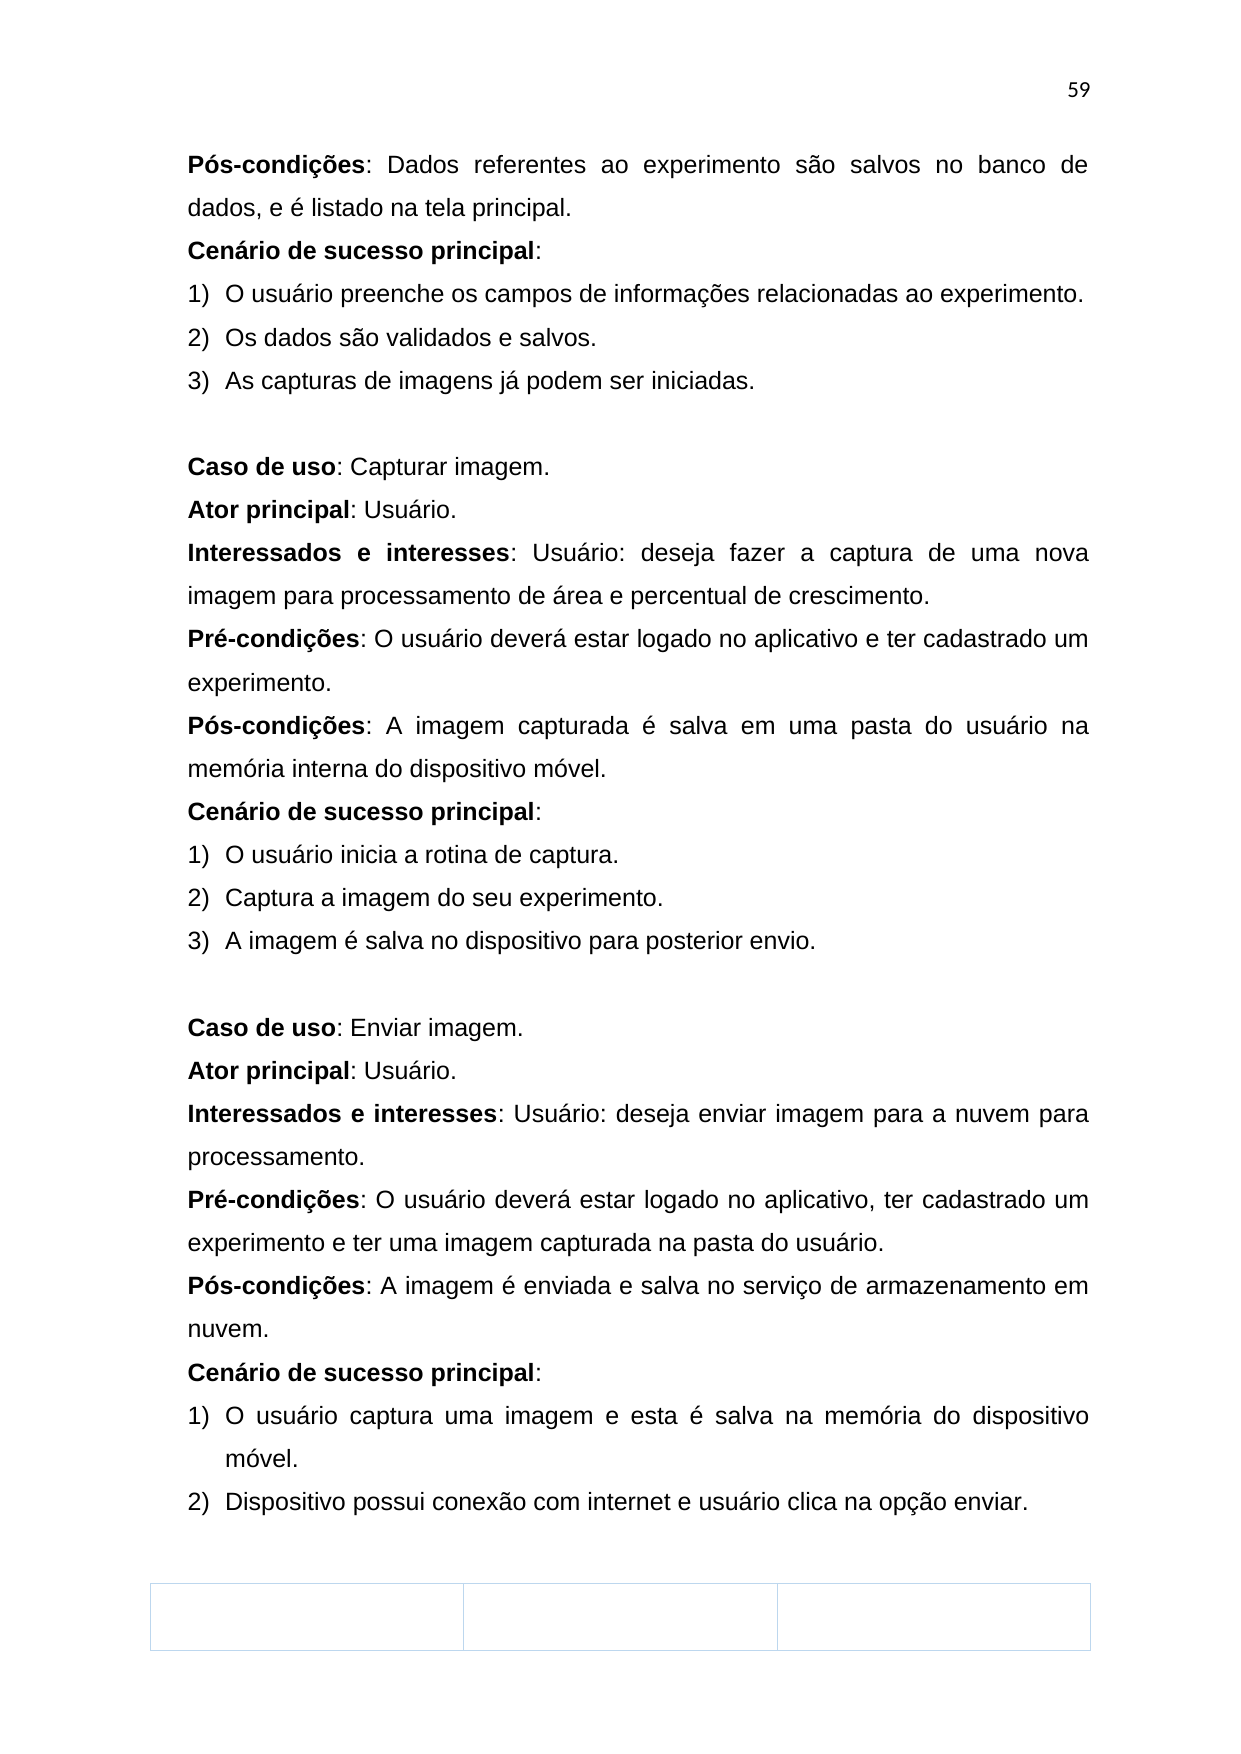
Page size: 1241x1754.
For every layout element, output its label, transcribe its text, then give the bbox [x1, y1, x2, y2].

list Os dados são validados e salvos. [187, 322, 1090, 351]
list Captura a imagem do seu experimento. [187, 883, 1090, 912]
text Pré-condições: O usuário deverá estar logado no aplicativo, ter cadastrado um experimento e ter uma imagem capturada na pasta do usuário. [150, 1185, 1090, 1257]
text Cenário de sucesso principal: [150, 797, 1090, 826]
text Cenário de sucesso principal: [150, 236, 1090, 265]
text Caso de uso: Enviar imagem. [187, 1012, 1090, 1041]
text Interessados e interesses: Usuário: deseja enviar imagem para a nuvem para processamento. [150, 1099, 1090, 1171]
list O usuário inicia a rotina de captura. [187, 840, 1090, 869]
text Pré-condições: O usuário deverá estar logado no aplicativo e ter cadastrado um experimento. [150, 624, 1090, 696]
text Ator principal: Usuário. [150, 495, 1090, 524]
text Ator principal: Usuário. [150, 1056, 1090, 1084]
list O usuário captura uma imagem e esta é salva na memória do dispositivo móvel. [187, 1401, 1090, 1472]
text Interessados e interesses: Usuário: deseja fazer a captura de uma nova imagem para processamento de área e percentual de crescimento. [150, 538, 1090, 610]
list As capturas de imagens já podem ser iniciadas. [187, 366, 1090, 394]
list O usuário preenche os campos de informações relacionadas ao experimento. [187, 279, 1090, 308]
text Pós-condições: A imagem capturada é salva em uma pasta do usuário na memória interna do dispositivo móvel. [150, 711, 1090, 782]
text Pós-condições: Dados referentes ao experimento são salvos no banco de dados, e é listado na tela principal. [150, 150, 1090, 222]
text Caso de uso: Capturar imagem. [187, 452, 1090, 481]
list A imagem é salva no dispositivo para posterior envio. [187, 926, 1090, 955]
list Dispositivo possui conexão com internet e usuário clica na opção enviar. [187, 1487, 1090, 1516]
text Pós-condições: A imagem é enviada e salva no serviço de armazenamento em nuvem. [150, 1271, 1090, 1343]
text Cenário de sucesso principal: [150, 1357, 1090, 1386]
